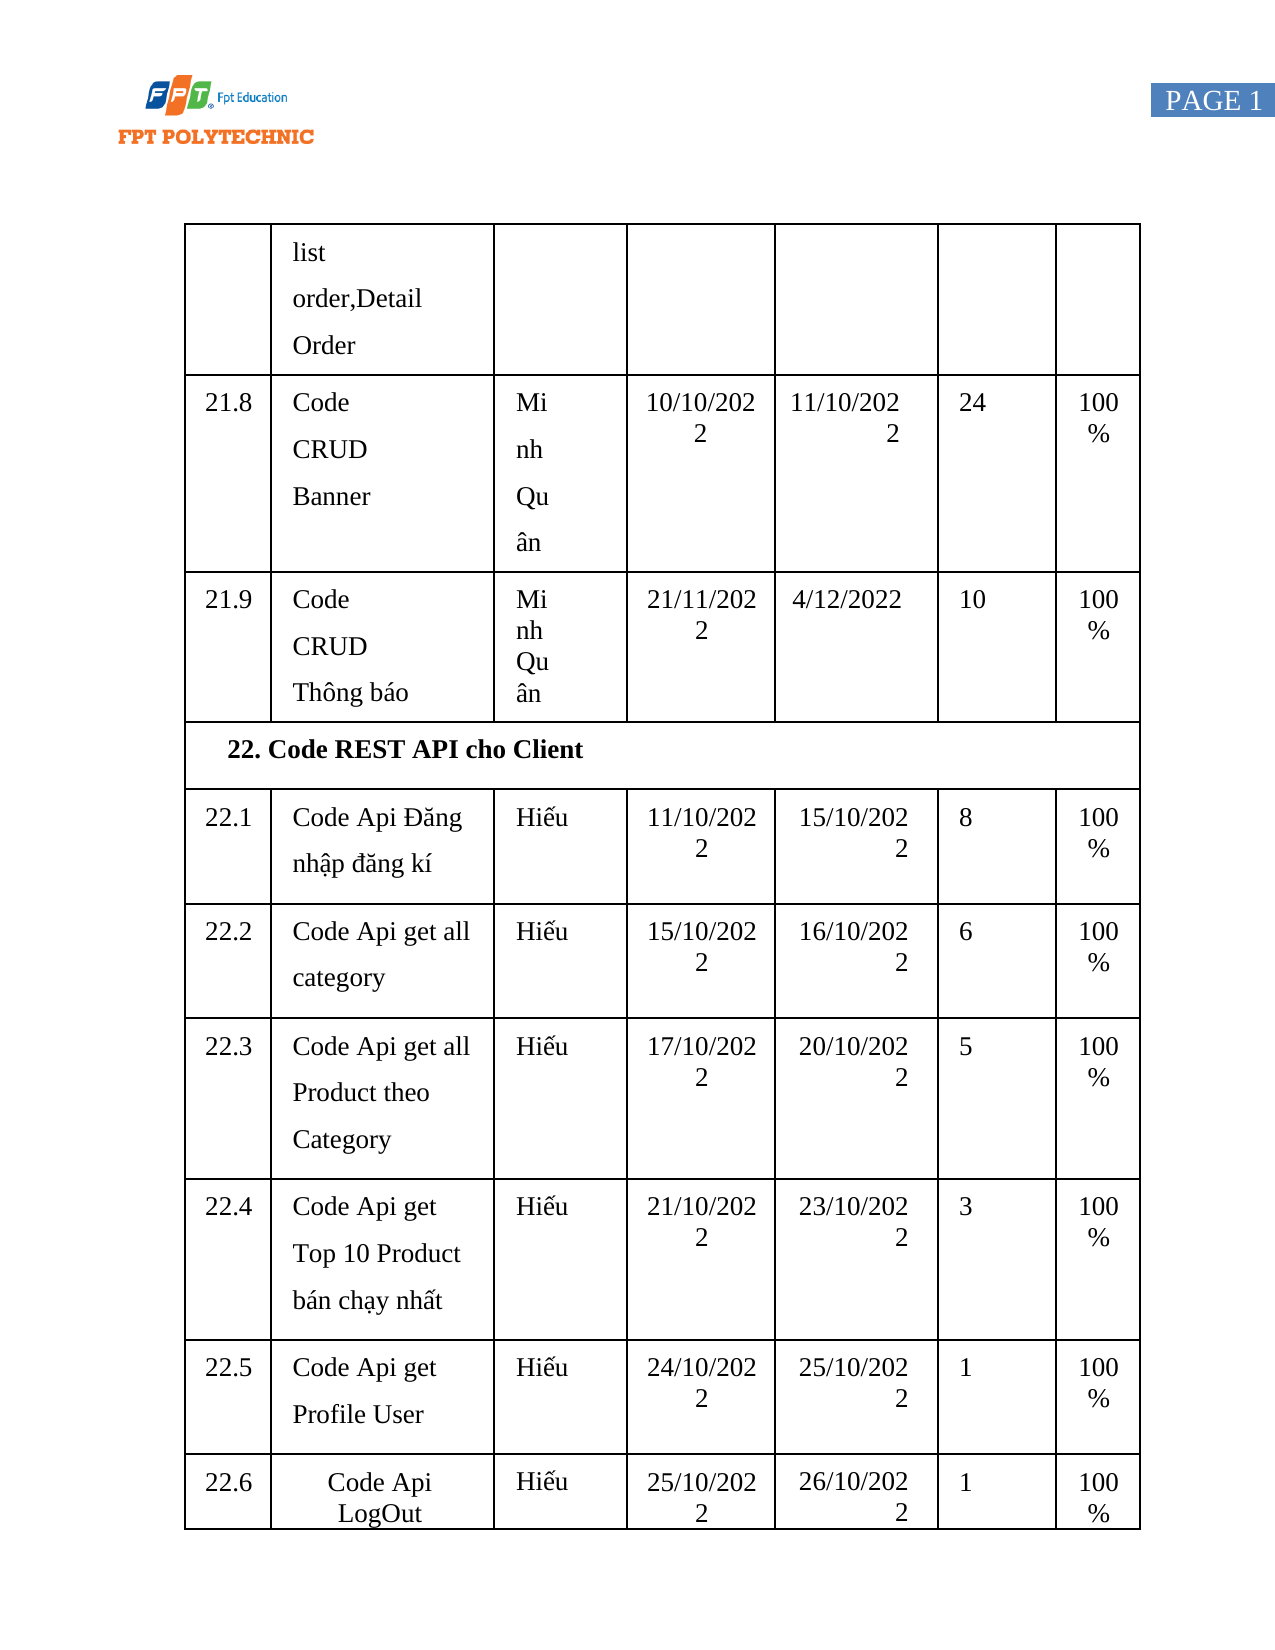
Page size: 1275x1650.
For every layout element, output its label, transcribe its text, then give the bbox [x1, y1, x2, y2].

table_cell 100% [1057, 1341, 1139, 1453]
table_cell Hiếu [495, 1019, 626, 1178]
table_cell 100% [1057, 1019, 1139, 1178]
table_cell 100% [1057, 376, 1139, 571]
table_cell 8 [939, 790, 1055, 903]
table_cell 22. Code REST API cho Client [186, 723, 1139, 788]
table_cell 10/10/2022 [628, 376, 774, 571]
table_cell 1 [939, 1455, 1055, 1528]
table_cell Code Api get all Product theo Category [272, 1019, 493, 1178]
table_cell 16/10/2022 [776, 905, 937, 1017]
table_cell 20/10/2022 [776, 1019, 937, 1178]
table_cell Minh Quân [495, 376, 626, 571]
table_cell 21.8 [186, 376, 270, 571]
table_cell 24 [939, 376, 1055, 571]
table_header [1057, 225, 1139, 373]
table_header [186, 225, 270, 373]
table_cell Code CRUD Banner [272, 376, 493, 571]
table_cell 23/10/2022 [776, 1180, 937, 1338]
table_cell 21/11/2022 [628, 573, 774, 721]
table_cell 11/10/2022 [628, 790, 774, 903]
table_cell 100% [1057, 1180, 1139, 1338]
table_cell 17/10/2022 [628, 1019, 774, 1178]
table_cell 15/10/2022 [776, 790, 937, 903]
table_header [628, 225, 774, 373]
table_cell 6 [939, 905, 1055, 1017]
table_cell 1 [939, 1341, 1055, 1453]
table_cell 5 [939, 1019, 1055, 1178]
table_cell 21.9 [186, 573, 270, 721]
table_header [776, 225, 937, 373]
table_cell Code Api get Profile User [272, 1341, 493, 1453]
table_cell 100% [1057, 573, 1139, 721]
table_cell 22.6 [186, 1455, 270, 1528]
table_cell 3 [939, 1180, 1055, 1338]
table_cell 24/10/2022 [628, 1341, 774, 1453]
table_cell 4/12/2022 [776, 573, 937, 721]
table_cell Hiếu [495, 905, 626, 1017]
table_cell 25/10/2022 [776, 1341, 937, 1453]
table_cell 100% [1057, 905, 1139, 1017]
table_cell Code Api get all category [272, 905, 493, 1017]
table_cell Hiếu [495, 1180, 626, 1338]
table_header [495, 225, 626, 373]
table_cell Code Api LogOut [272, 1455, 493, 1528]
table_cell 100% [1057, 790, 1139, 903]
table_cell 26/10/2022 [776, 1455, 937, 1528]
table_cell Hiếu [495, 1341, 626, 1453]
table_cell Code Api get Top 10 Product bán chạy nhất [272, 1180, 493, 1338]
table_cell 10 [939, 573, 1055, 721]
table_header [939, 225, 1055, 373]
table_cell 15/10/2022 [628, 905, 774, 1017]
table_cell 22.3 [186, 1019, 270, 1178]
table_cell Hiếu [495, 790, 626, 903]
table_cell 25/10/2022 [628, 1455, 774, 1528]
table_cell 22.5 [186, 1341, 270, 1453]
table_header list order,Detail Order [272, 225, 493, 373]
table_cell 11/10/2022 [776, 376, 937, 571]
table_cell 22.4 [186, 1180, 270, 1338]
table_cell 22.1 [186, 790, 270, 903]
table_cell 22.2 [186, 905, 270, 1017]
table_cell 100% [1057, 1455, 1139, 1528]
table_cell Hiếu [495, 1455, 626, 1528]
table_cell Minh Quân [495, 573, 626, 721]
table_cell 21/10/2022 [628, 1180, 774, 1338]
picture [118, 75, 314, 144]
table_cell Code CRUD Thông báo [272, 573, 493, 721]
table_cell Code Api Đăng nhập đăng kí [272, 790, 493, 903]
